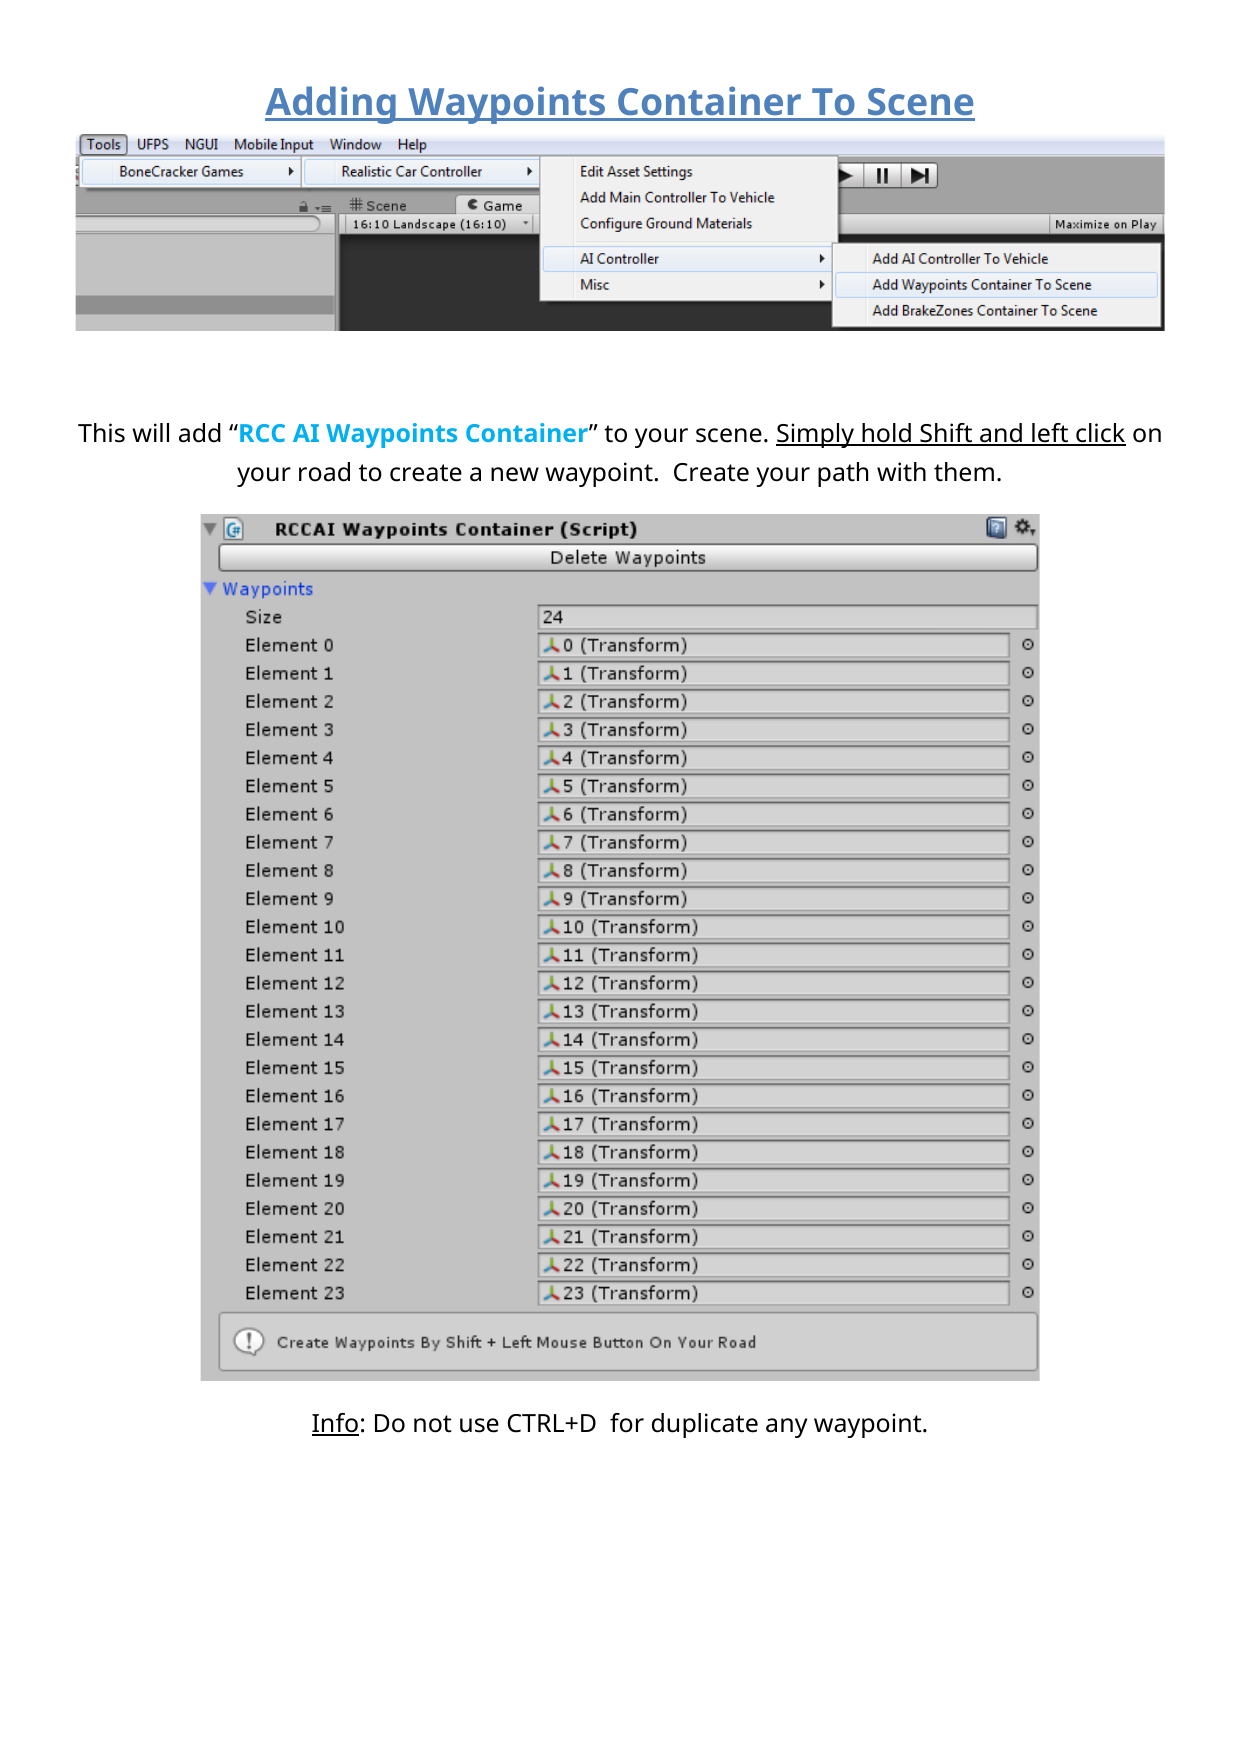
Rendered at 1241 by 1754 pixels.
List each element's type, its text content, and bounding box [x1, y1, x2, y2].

text This will add “RCC AI Waypoints Container” to your scene. Simply hold Shift and left click on your road to create a new waypoint. Create your path with them. [75, 416, 1165, 489]
text Info: Do not use CTRL+D for duplicate any waypoint. [75, 1405, 1165, 1439]
picture [75, 133, 1165, 331]
picture [200, 514, 1040, 1381]
subtitle Adding Waypoints Container To Scene [75, 75, 1165, 126]
